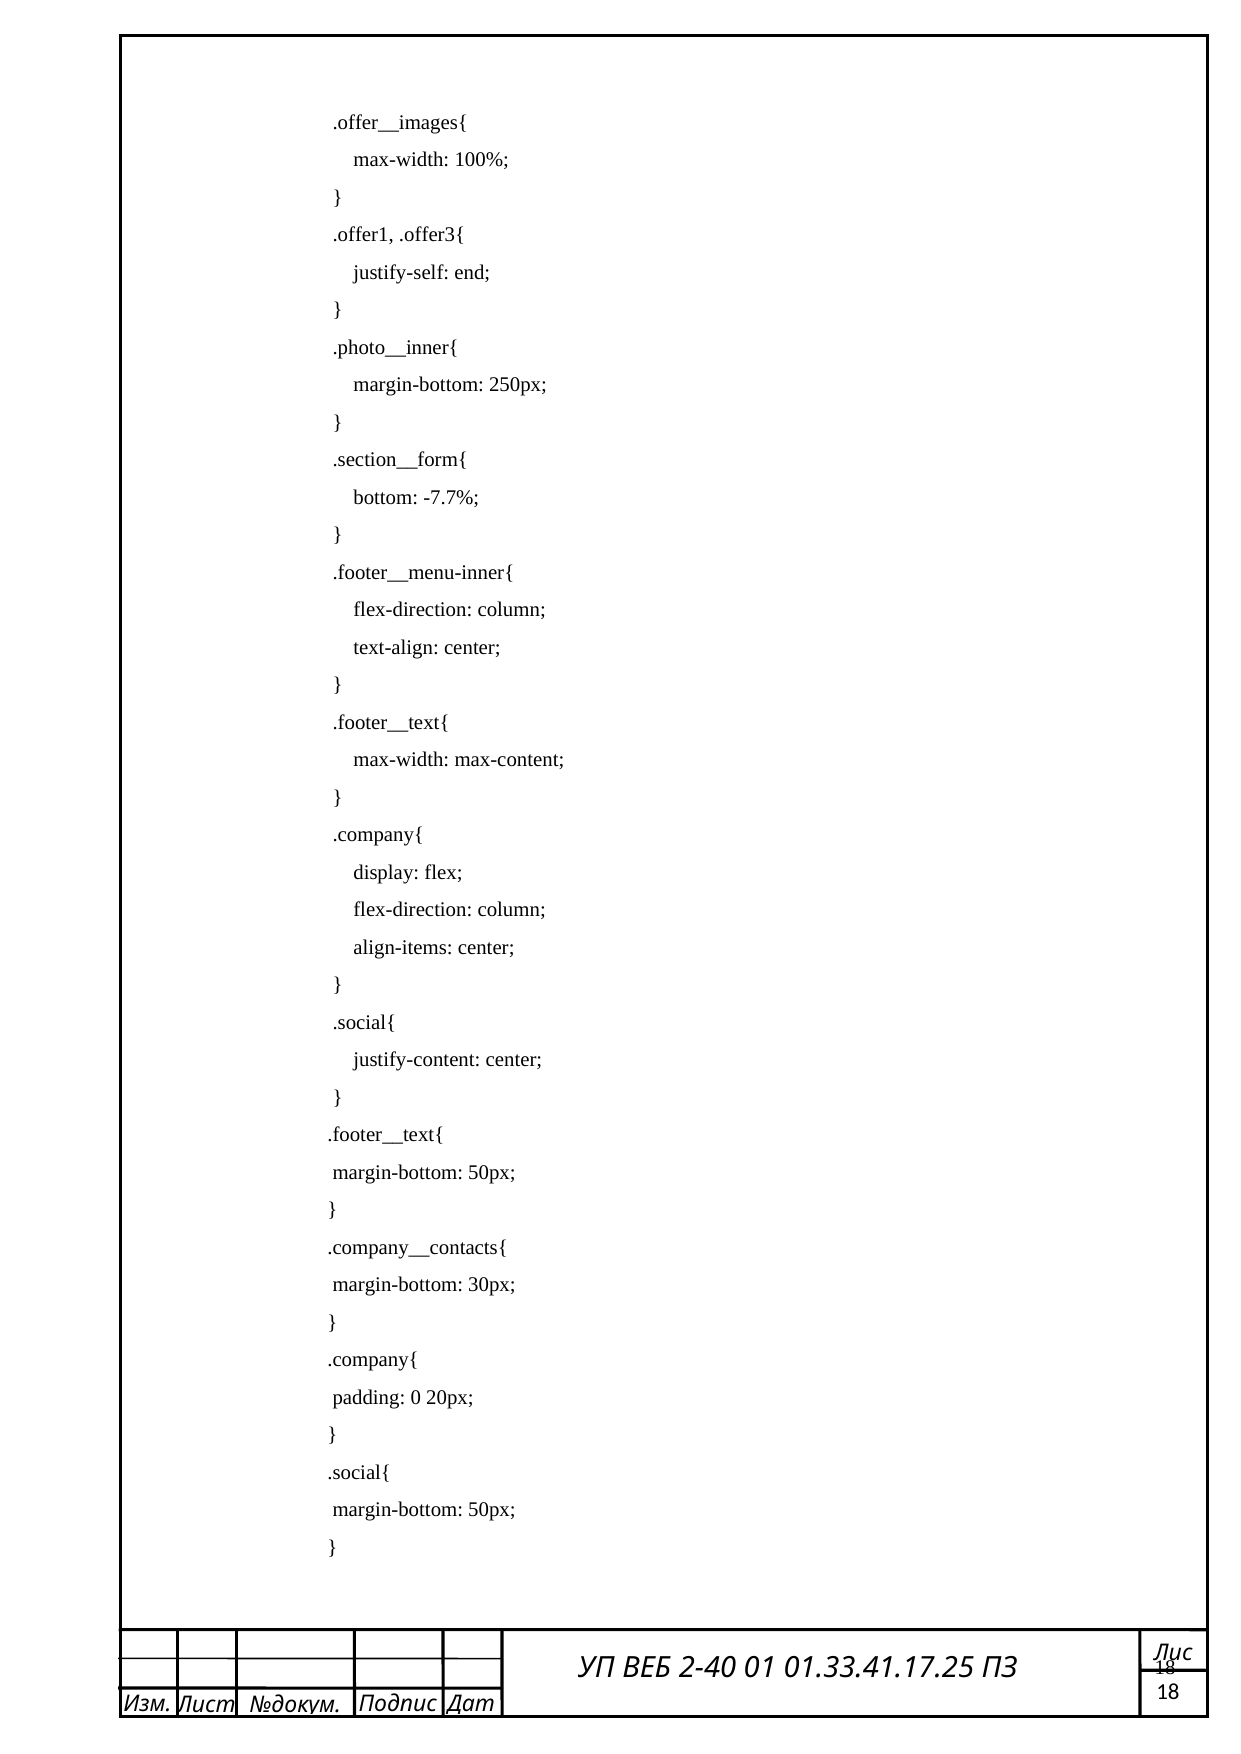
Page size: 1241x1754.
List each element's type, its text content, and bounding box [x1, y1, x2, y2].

list } [223, 662, 1175, 699]
list bottom: -7.7%; [223, 474, 1175, 512]
list .company{ [223, 1337, 1175, 1374]
list } [223, 774, 1175, 812]
list } [223, 1412, 1175, 1449]
list margin-bottom: 50px; [223, 1149, 1175, 1187]
list justify-content: center; [223, 1037, 1175, 1074]
list } [223, 1524, 1175, 1562]
list flex-direction: column; [223, 887, 1175, 924]
list } [223, 512, 1175, 549]
list margin-bottom: 50px; [223, 1487, 1175, 1524]
list margin-bottom: 30px; [223, 1262, 1175, 1299]
list .social{ [223, 999, 1175, 1037]
list .footer__text{ [223, 699, 1175, 737]
list } [223, 962, 1175, 999]
list } [223, 287, 1175, 324]
list text-align: center; [223, 624, 1175, 662]
list .footer__menu-inner{ [223, 549, 1175, 587]
list .footer__text{ [223, 1112, 1175, 1149]
list .offer__images{ [223, 99, 1175, 137]
list .photo__inner{ [223, 324, 1175, 362]
list } [223, 174, 1175, 212]
list padding: 0 20px; [223, 1374, 1175, 1412]
list } [223, 1187, 1175, 1224]
list max-width: max-content; [223, 737, 1175, 774]
list } [223, 1074, 1175, 1112]
list margin-bottom: 250px; [223, 362, 1175, 399]
list .offer1, .offer3{ [223, 212, 1175, 249]
list align-items: center; [223, 924, 1175, 962]
list .company__contacts{ [223, 1224, 1175, 1262]
list display: flex; [223, 849, 1175, 887]
list .section__form{ [223, 437, 1175, 474]
list .company{ [223, 812, 1175, 849]
list justify-self: end; [223, 249, 1175, 287]
list } [223, 1299, 1175, 1337]
list flex-direction: column; [223, 587, 1175, 624]
list } [223, 399, 1175, 437]
list max-width: 100%; [223, 137, 1175, 174]
list .social{ [223, 1449, 1175, 1487]
